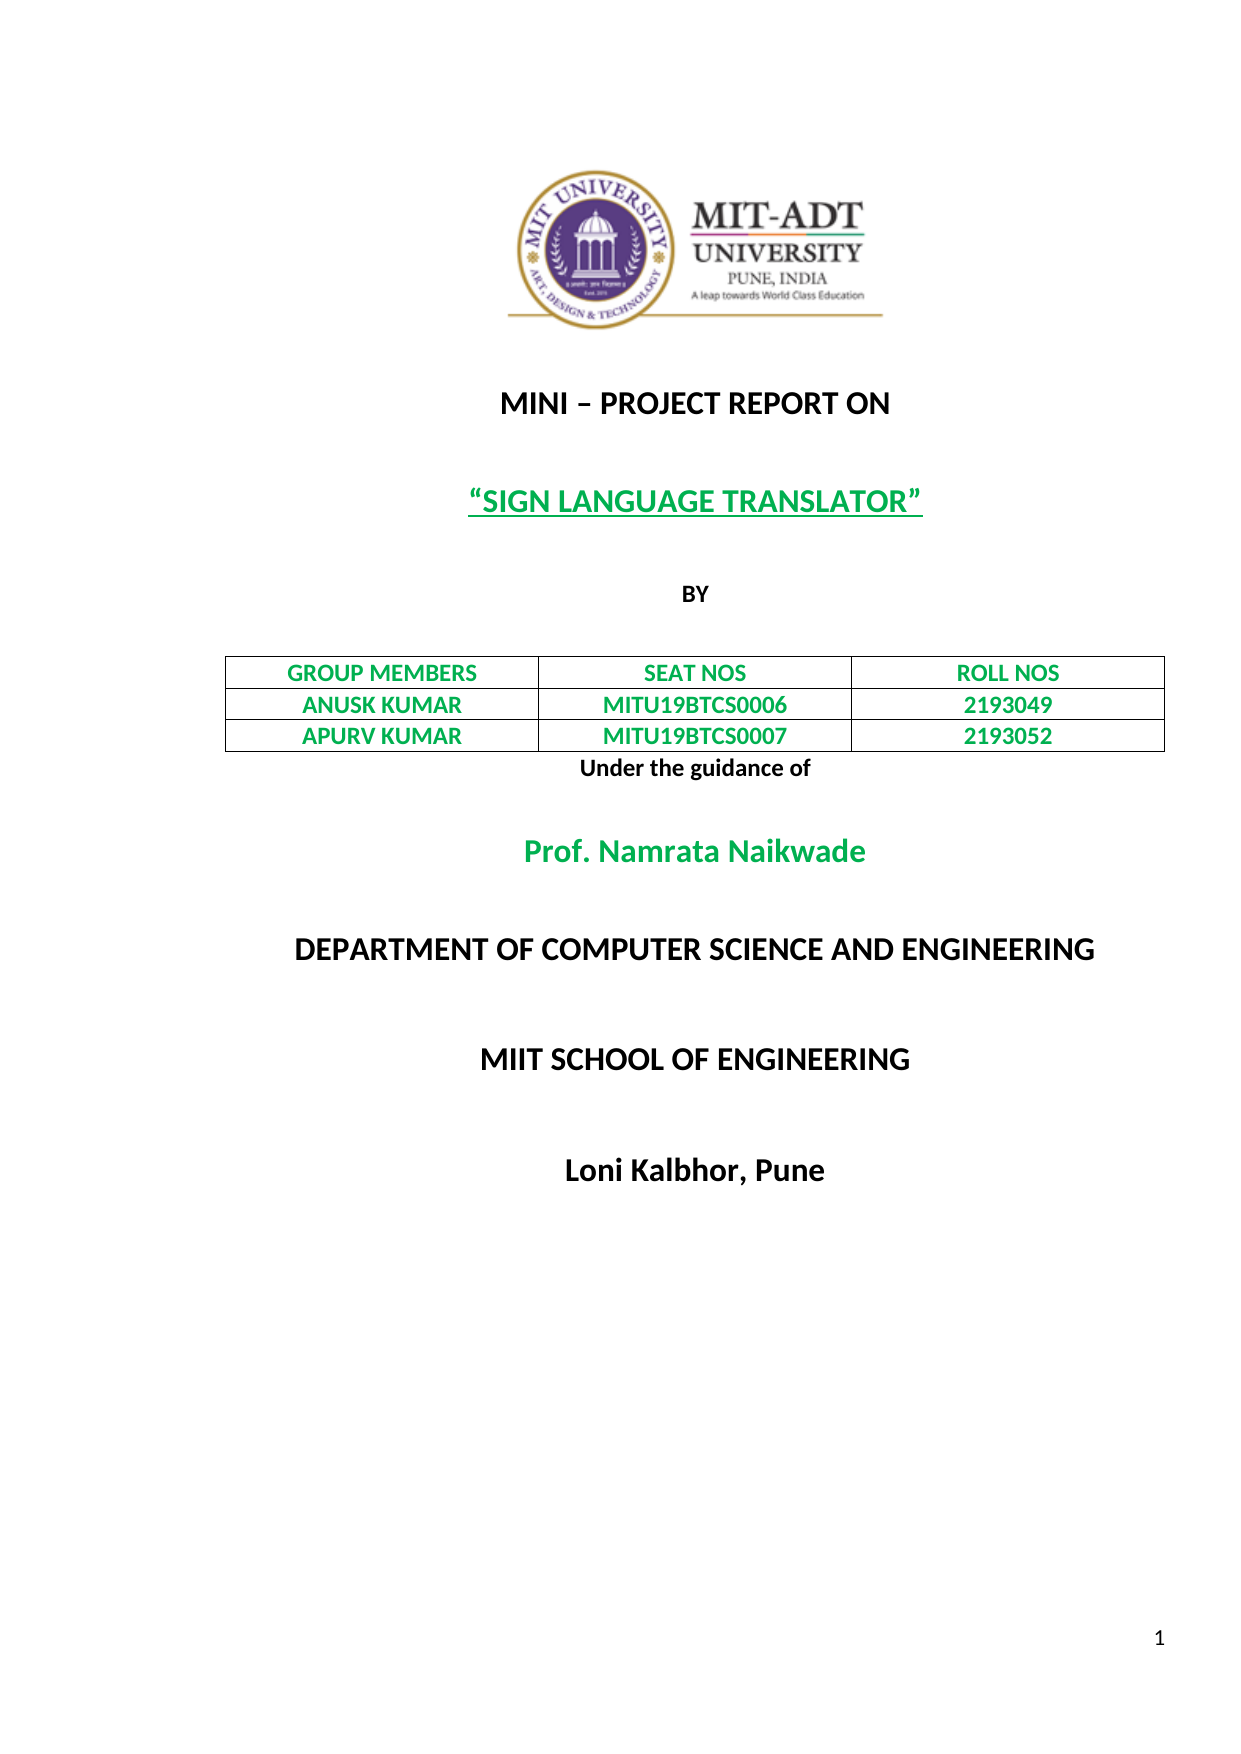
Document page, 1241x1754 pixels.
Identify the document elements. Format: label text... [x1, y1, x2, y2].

text Prof. Namrata Naikwade [225, 829, 1165, 870]
text MIIT SCHOOL OF ENGINEERING [225, 1038, 1165, 1079]
table_cell 2193052 [852, 720, 1164, 751]
table_header GROUP MEMBERS [226, 657, 538, 688]
text DEPARTMENT OF COMPUTER SCIENCE AND ENGINEERING [225, 928, 1165, 968]
table_cell MITU19BTCS0007 [539, 720, 851, 751]
table_cell APURV KUMAR [226, 720, 538, 751]
text “SIGN LANGUAGE TRANSLATOR” [225, 480, 1165, 521]
text Loni Kalbhor, Pune [225, 1149, 1165, 1190]
table_cell 2193049 [852, 689, 1164, 719]
table_header ROLL NOS [852, 657, 1164, 688]
text Under the guidance of [225, 752, 1165, 782]
picture [492, 150, 899, 338]
text MINI – PROJECT REPORT ON [225, 382, 1165, 423]
table_header SEAT NOS [539, 657, 851, 688]
text BY [225, 578, 1165, 609]
table_cell ANUSK KUMAR [226, 689, 538, 719]
table_cell MITU19BTCS0006 [539, 689, 851, 719]
